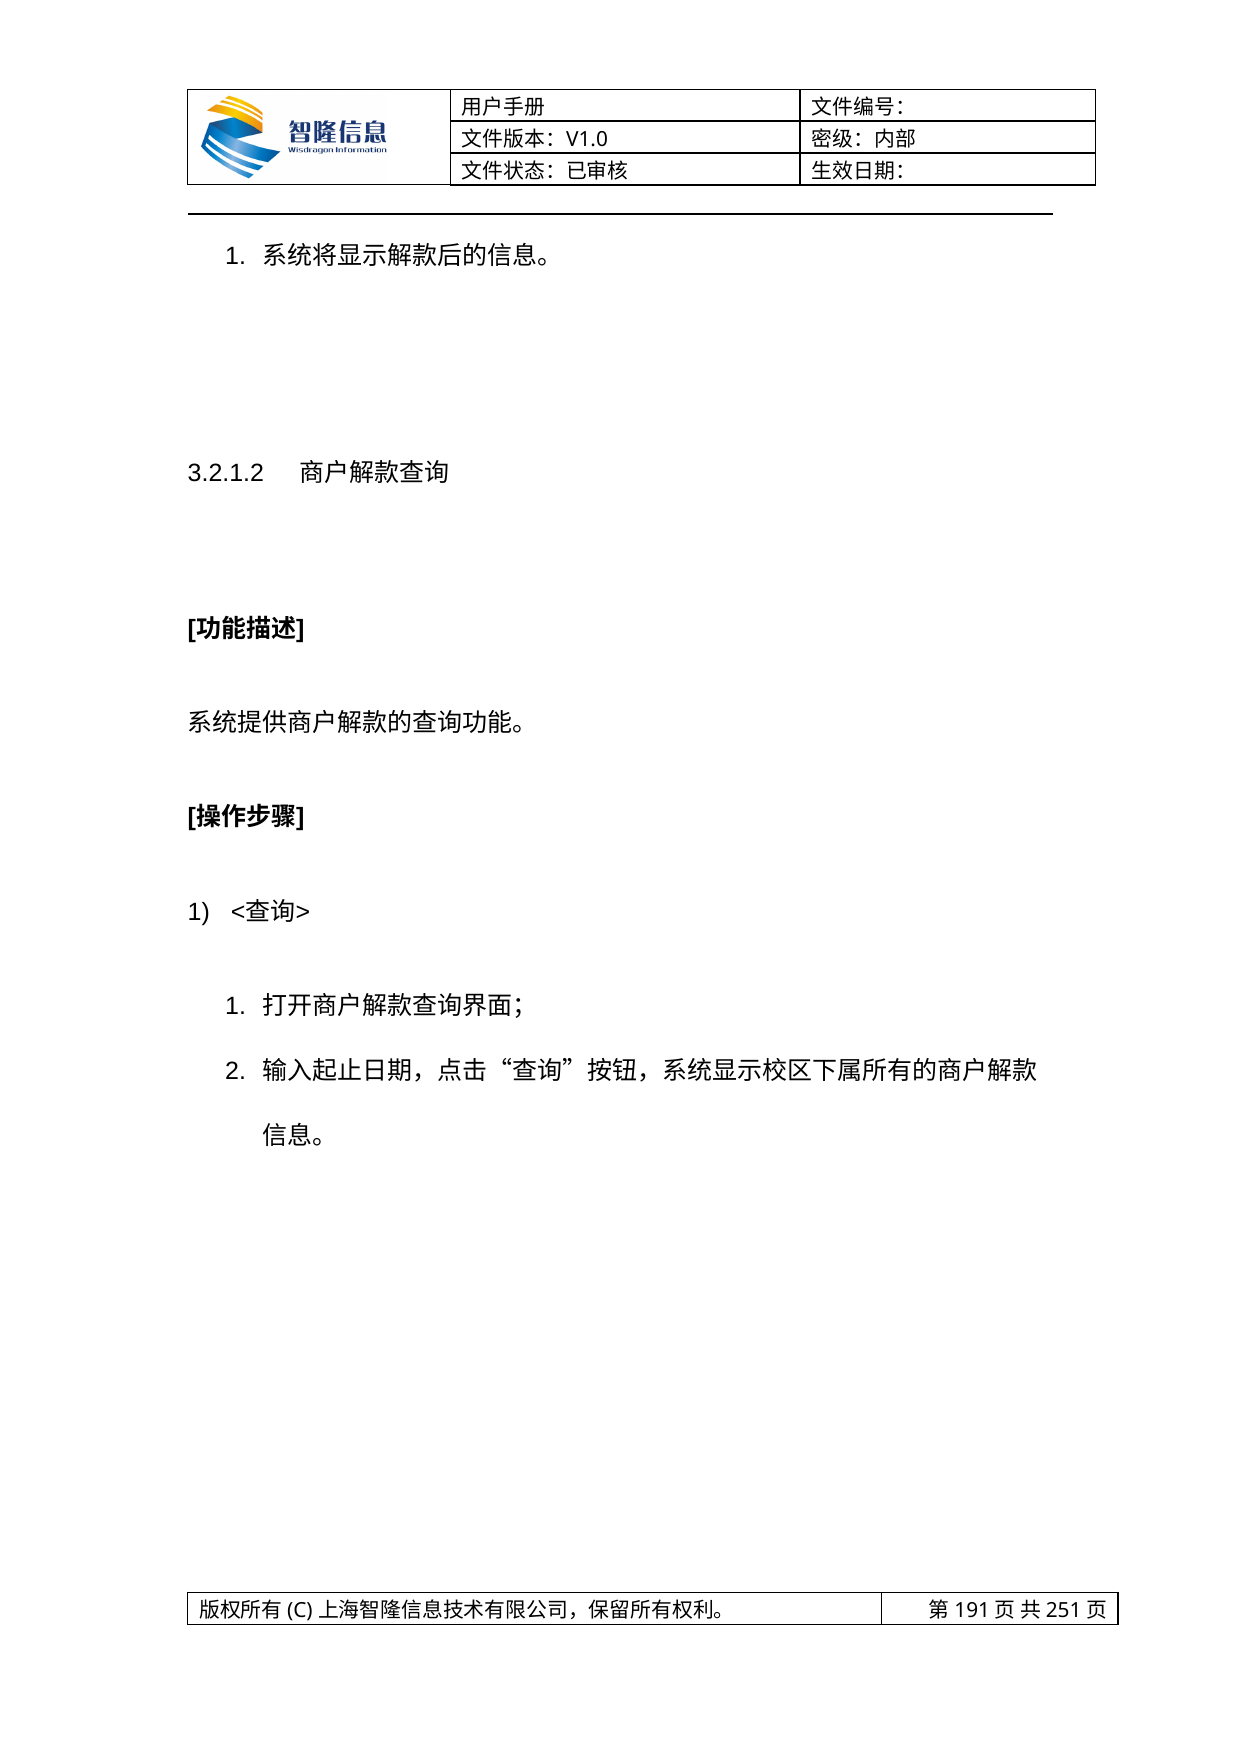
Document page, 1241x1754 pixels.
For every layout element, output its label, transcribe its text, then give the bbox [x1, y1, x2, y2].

picture [198, 91, 388, 183]
list 输入起止日期，点击“查询”按钮，系统显示校区下属所有的商户解款信息。 [225, 1036, 1053, 1166]
text 3.2.1.2 商户解款查询 [187, 438, 1053, 503]
text 系统提供商户解款的查询功能。 [187, 688, 1053, 753]
list 系统将显示解款后的信息。 [225, 221, 1053, 286]
text 1) <查询> [187, 877, 1053, 942]
text [功能描述] [187, 594, 1053, 659]
list 打开商户解款查询界面； [225, 971, 1053, 1036]
text [操作步骤] [187, 782, 1053, 847]
